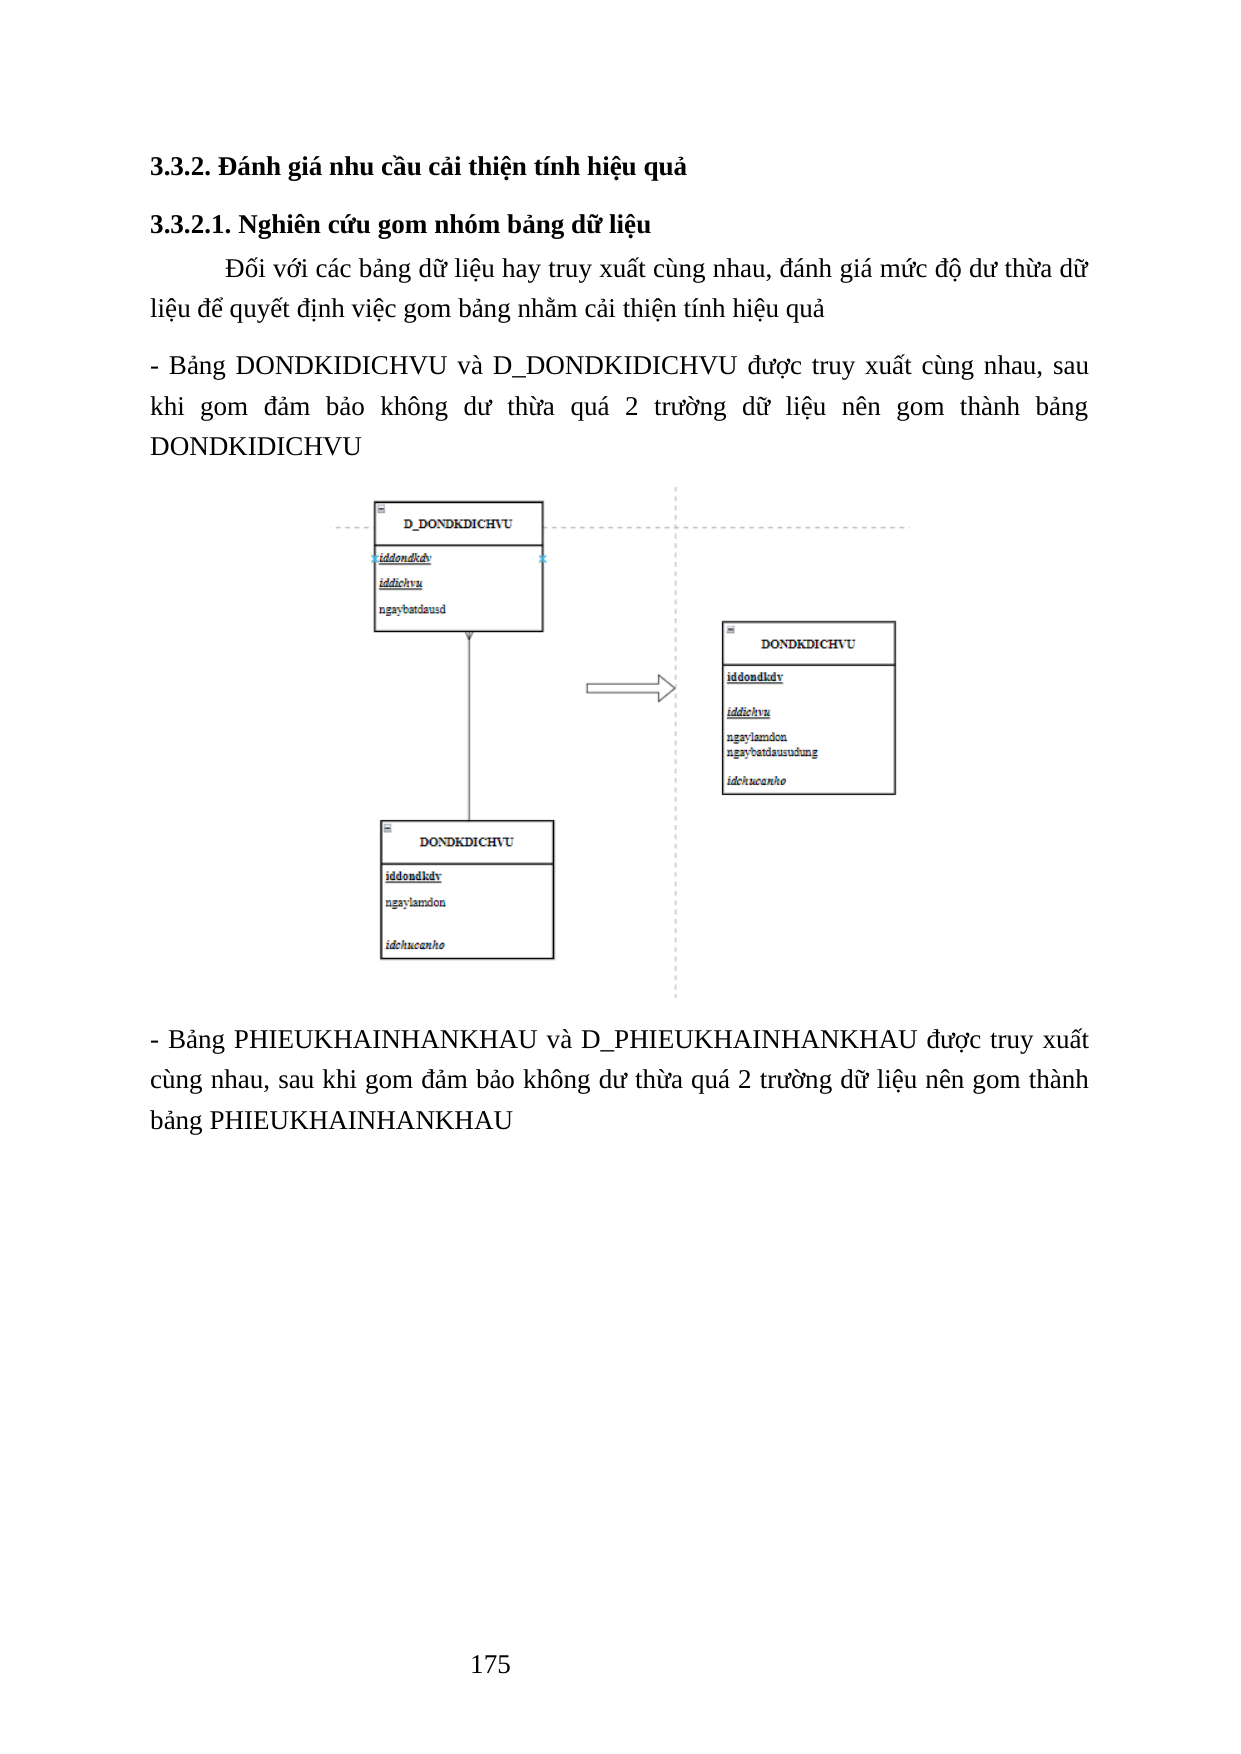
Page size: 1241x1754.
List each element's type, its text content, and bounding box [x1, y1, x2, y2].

text Đối với các bảng dữ liệu hay truy xuất cùng nhau, đánh giá mức độ dư thừa dữ liệu để quyết định việc gom bảng nhằm cải thiện tính hiệu quả [150, 252, 1090, 323]
text - Bảng DONDKIDICHVU và D_DONDKIDICHVU được truy xuất cùng nhau, sau khi gom đảm bảo không dư thừa quá 2 trường dữ liệu nên gom thành bảng DONDKIDICHVU [150, 349, 1090, 461]
picture [330, 487, 910, 998]
subtitle Đánh giá nhu cầu cải thiện tính hiệu quả [150, 150, 1090, 181]
subtitle Nghiên cứu gom nhóm bảng dữ liệu [150, 208, 1090, 239]
text - Bảng PHIEUKHAINHANKHAU và D_PHIEUKHAINHANKHAU được truy xuất cùng nhau, sau khi gom đảm bảo không dư thừa quá 2 trường dữ liệu nên gom thành bảng PHIEUKHAINHANKHAU [150, 1023, 1090, 1135]
